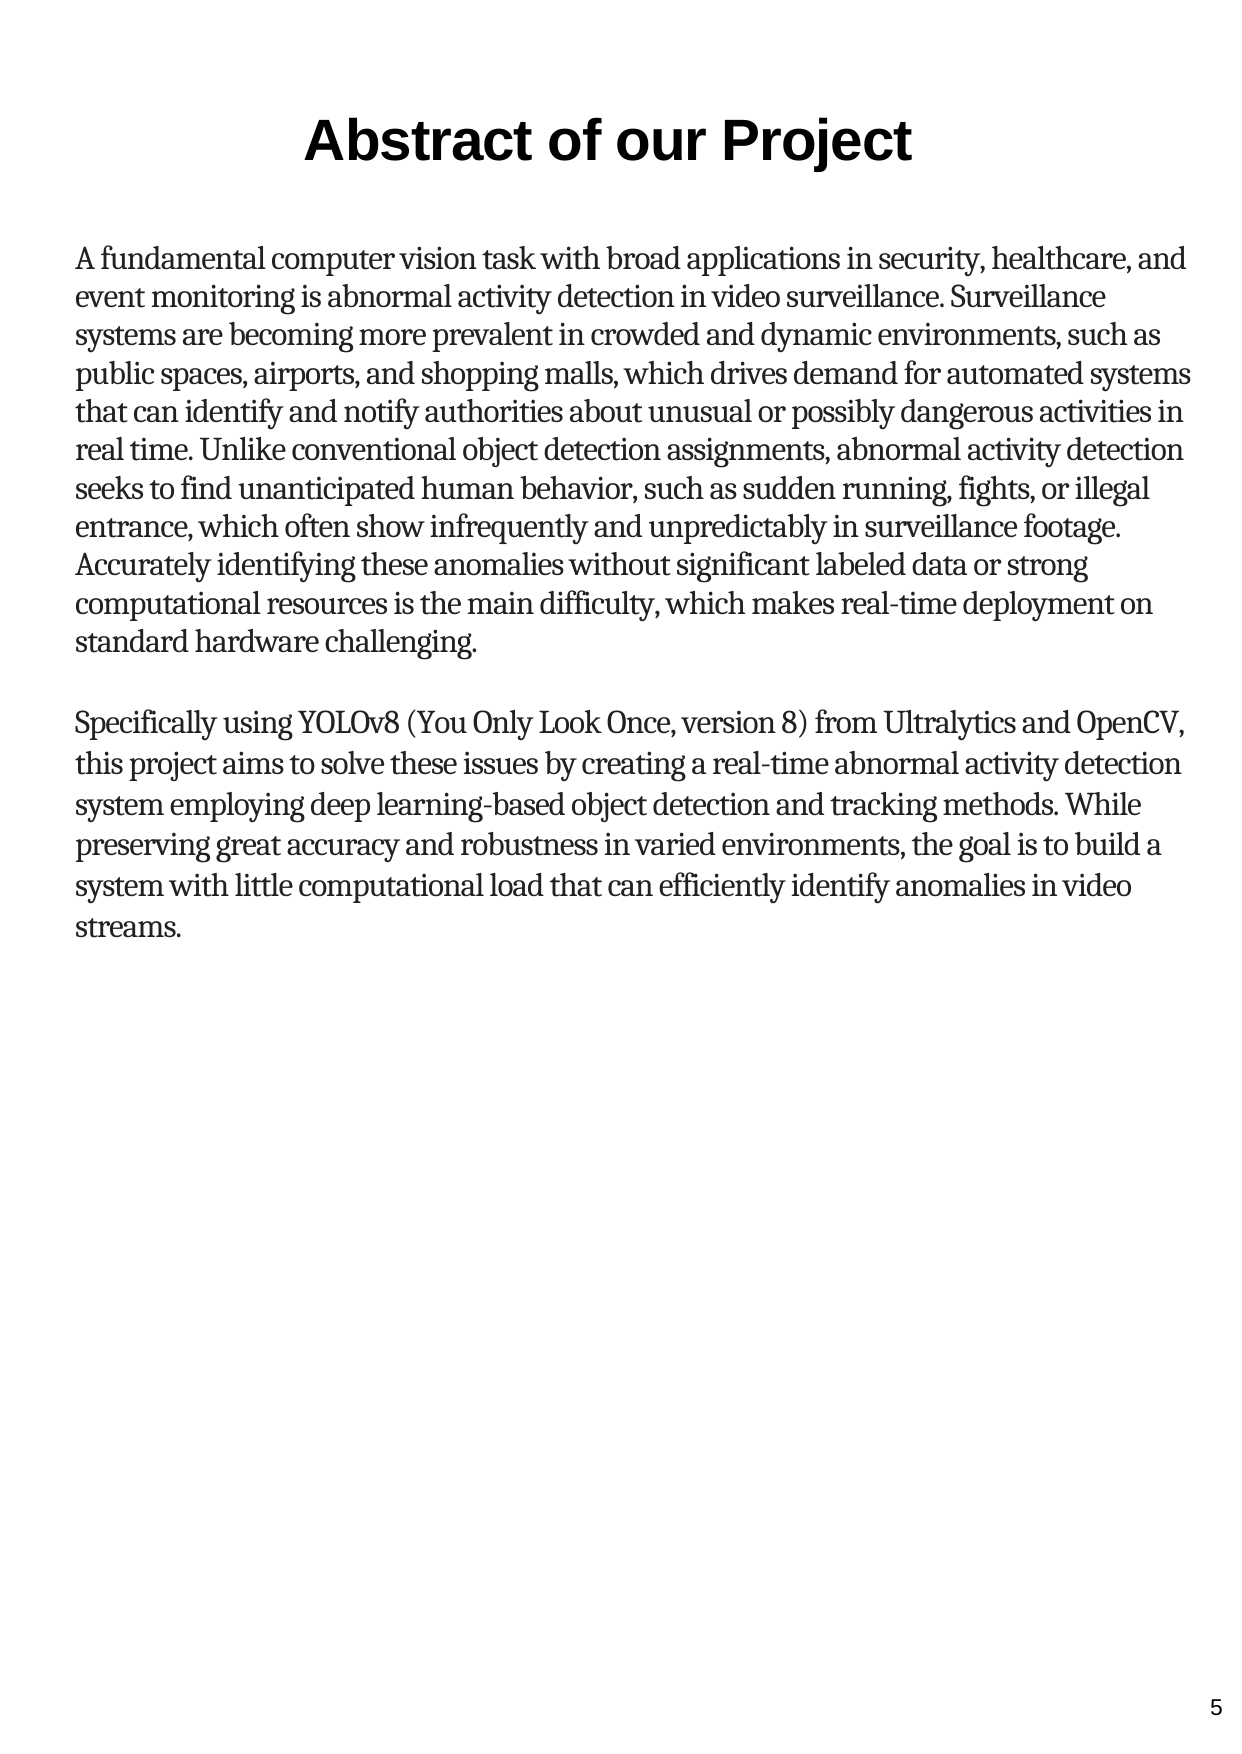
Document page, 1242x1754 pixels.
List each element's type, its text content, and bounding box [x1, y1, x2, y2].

text Abstract of our Project [304, 109, 1225, 174]
text Specifically using YOLOv8 (You Only Look Once, version 8) from Ultralytics and OpenCV, this project aims to solve these issues by creating a real-time abnormal activity detection system employing deep learning-based object detection and tracking methods. While preserving great accuracy and robustness in varied environments, the goal is to build a system with little computational load that can efficiently identify anomalies in video streams. [75, 701, 1210, 945]
text A fundamental computer vision task with broad applications in security, healthcare, and event monitoring is abnormal activity detection in video surveillance. Surveillance systems are becoming more prevalent in crowded and dynamic environments, such as public spaces, airports, and shopping malls, which drives demand for automated systems that can identify and notify authorities about unusual or possibly dangerous activities in real time. Unlike conventional object detection assignments, abnormal activity detection seeks to find unanticipated human behavior, such as sudden running, fights, or illegal entrance, which often show infrequently and unpredictably in surveillance footage. Accurately identifying these anomalies without significant labeled data or strong computational resources is the main difficulty, which makes real-time deployment on standard hardware challenging. [75, 239, 1210, 661]
text 5 [75, 1694, 1223, 1720]
